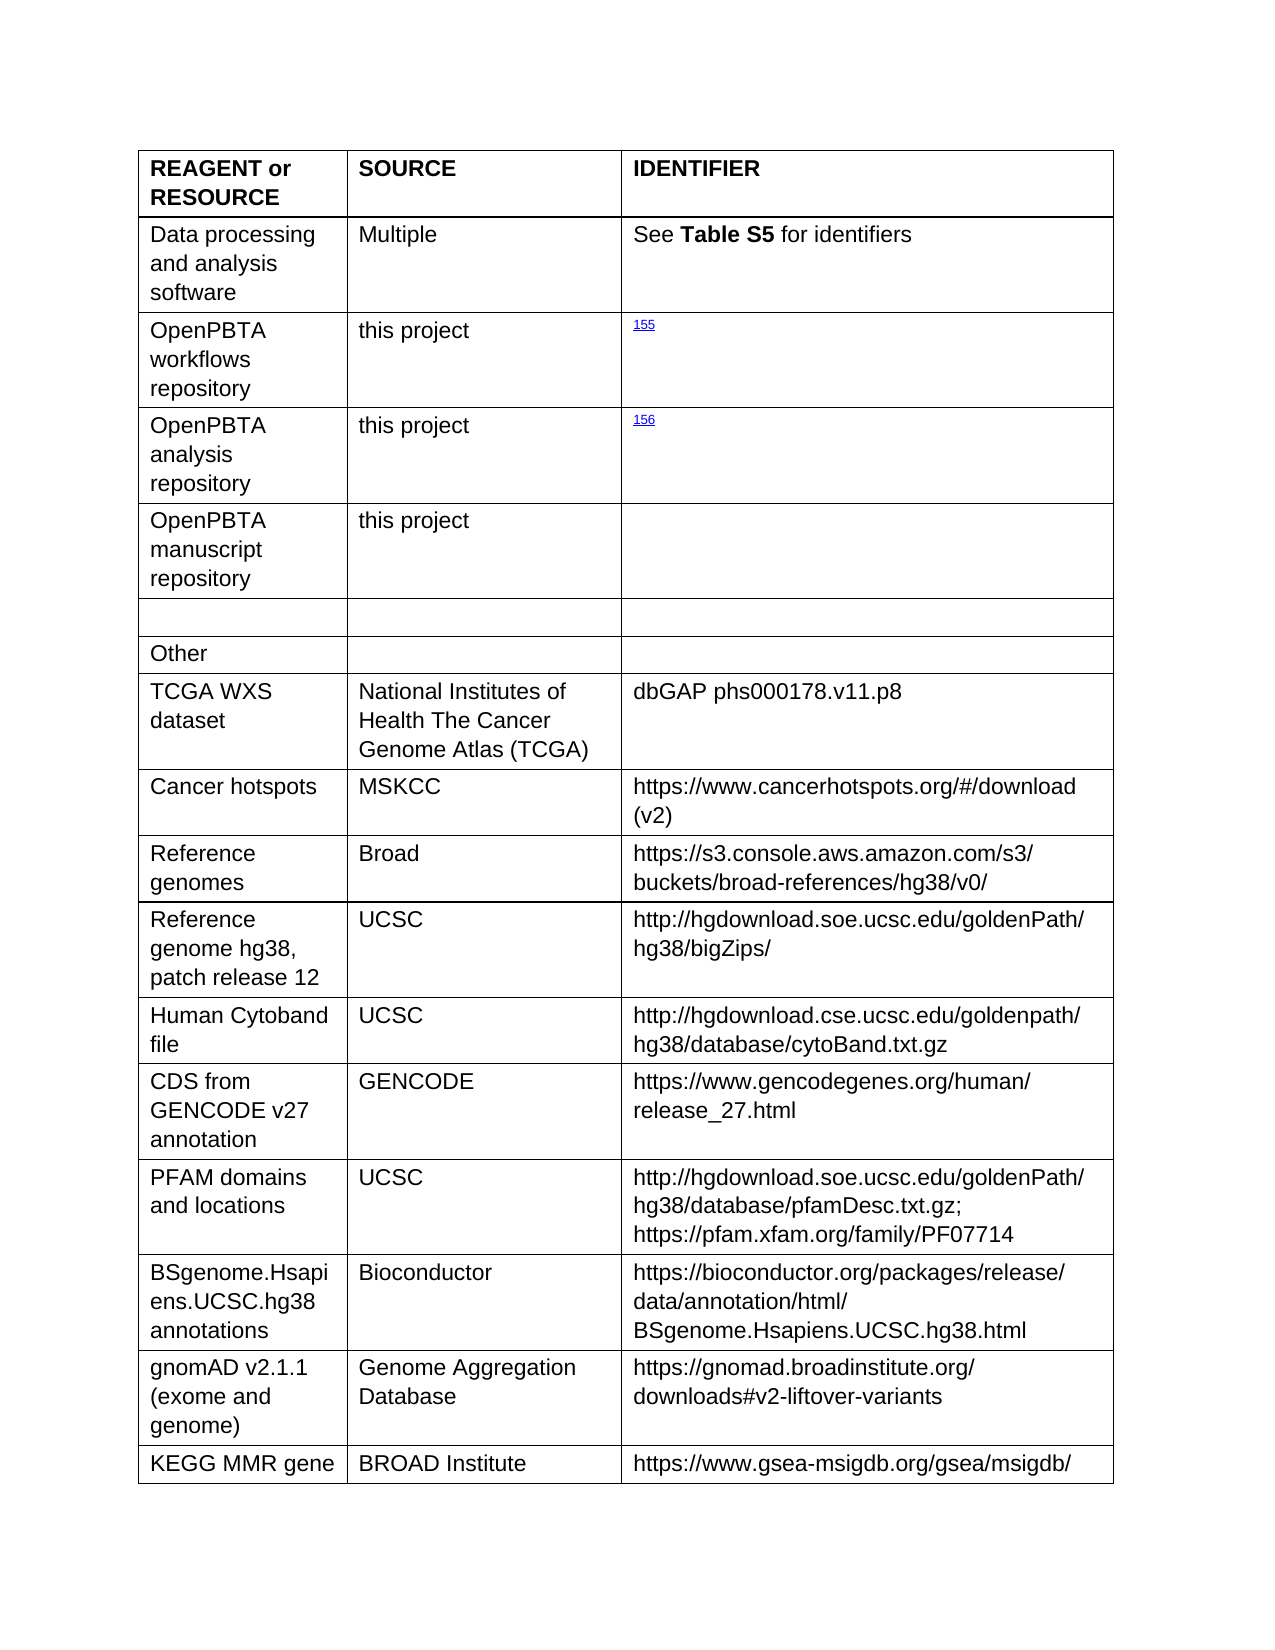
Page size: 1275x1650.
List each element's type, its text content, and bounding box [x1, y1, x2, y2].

table_cell Other [139, 637, 347, 673]
table_cell PFAM domains and locations [139, 1160, 347, 1254]
table_cell MSKCC [348, 770, 621, 835]
table_cell https://www.cancerhotspots.org/#/download (v2) [622, 770, 1113, 835]
table_cell OpenPBTA manuscript repository [139, 504, 347, 598]
table_cell http://hgdownload.cse.ucsc.edu/goldenpath/hg38/database/cytoBand.txt.gz [622, 998, 1113, 1063]
table_cell https://gnomad.broadinstitute.org/downloads#v2-liftover-variants [622, 1351, 1113, 1445]
table_cell OpenPBTA analysis repository [139, 408, 347, 503]
table_cell [622, 504, 1113, 598]
table_cell Multiple [348, 218, 621, 312]
table_cell https://s3.console.aws.amazon.com/s3/buckets/broad-references/hg38/v0/ [622, 836, 1113, 901]
table_header REAGENT or RESOURCE [139, 151, 347, 216]
table_cell this project [348, 313, 621, 407]
table_cell BROAD Institute [348, 1446, 621, 1482]
table_cell KEGG MMR gene set v7.5.1 [139, 1446, 347, 1482]
table_cell [348, 637, 621, 673]
table_cell 155 [622, 313, 1113, 407]
table_cell this project [348, 408, 621, 503]
table_cell BSgenome.Hsapiens.UCSC.hg38 annotations [139, 1255, 347, 1349]
table_cell TCGA WXS dataset [139, 674, 347, 768]
table_cell GENCODE [348, 1064, 621, 1159]
table_cell Reference genome hg38, patch release 12 [139, 903, 347, 997]
table_cell Data processing and analysis software [139, 218, 347, 312]
table_cell https://www.gencodegenes.org/human/release_27.html [622, 1064, 1113, 1159]
table_cell Human Cytoband file [139, 998, 347, 1063]
table_cell [622, 599, 1113, 636]
table_cell National Institutes of Health The Cancer Genome Atlas (TCGA) [348, 674, 621, 768]
table_cell See Table S5 for identifiers [622, 218, 1113, 312]
table_cell UCSC [348, 903, 621, 997]
table_cell Broad [348, 836, 621, 901]
table_cell Bioconductor [348, 1255, 621, 1349]
table_cell http://hgdownload.soe.ucsc.edu/goldenPath/hg38/database/pfamDesc.txt.gz; https://pfam.xfam.org/family/PF07714 [622, 1160, 1113, 1254]
table_cell 156 [622, 408, 1113, 503]
table_cell OpenPBTA workflows repository [139, 313, 347, 407]
table_header SOURCE [348, 151, 621, 216]
table_cell [348, 599, 621, 636]
table_header IDENTIFIER [622, 151, 1113, 216]
table_cell http://hgdownload.soe.ucsc.edu/goldenPath/hg38/bigZips/ [622, 903, 1113, 997]
table_cell dbGAP phs000178.v11.p8 [622, 674, 1113, 768]
table_cell https://bioconductor.org/packages/release/data/annotation/html/BSgenome.Hsapiens.UCSC.hg38.html [622, 1255, 1113, 1349]
table_cell gnomAD v2.1.1 (exome and genome) [139, 1351, 347, 1445]
table_cell [139, 599, 347, 636]
table_cell Reference genomes [139, 836, 347, 901]
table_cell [622, 1446, 1113, 1482]
table_cell CDS from GENCODE v27 annotation [139, 1064, 347, 1159]
table_cell UCSC [348, 1160, 621, 1254]
table_cell Cancer hotspots [139, 770, 347, 835]
table_cell UCSC [348, 998, 621, 1063]
table_cell this project [348, 504, 621, 598]
table_cell Genome Aggregation Database [348, 1351, 621, 1445]
table_cell [622, 637, 1113, 673]
